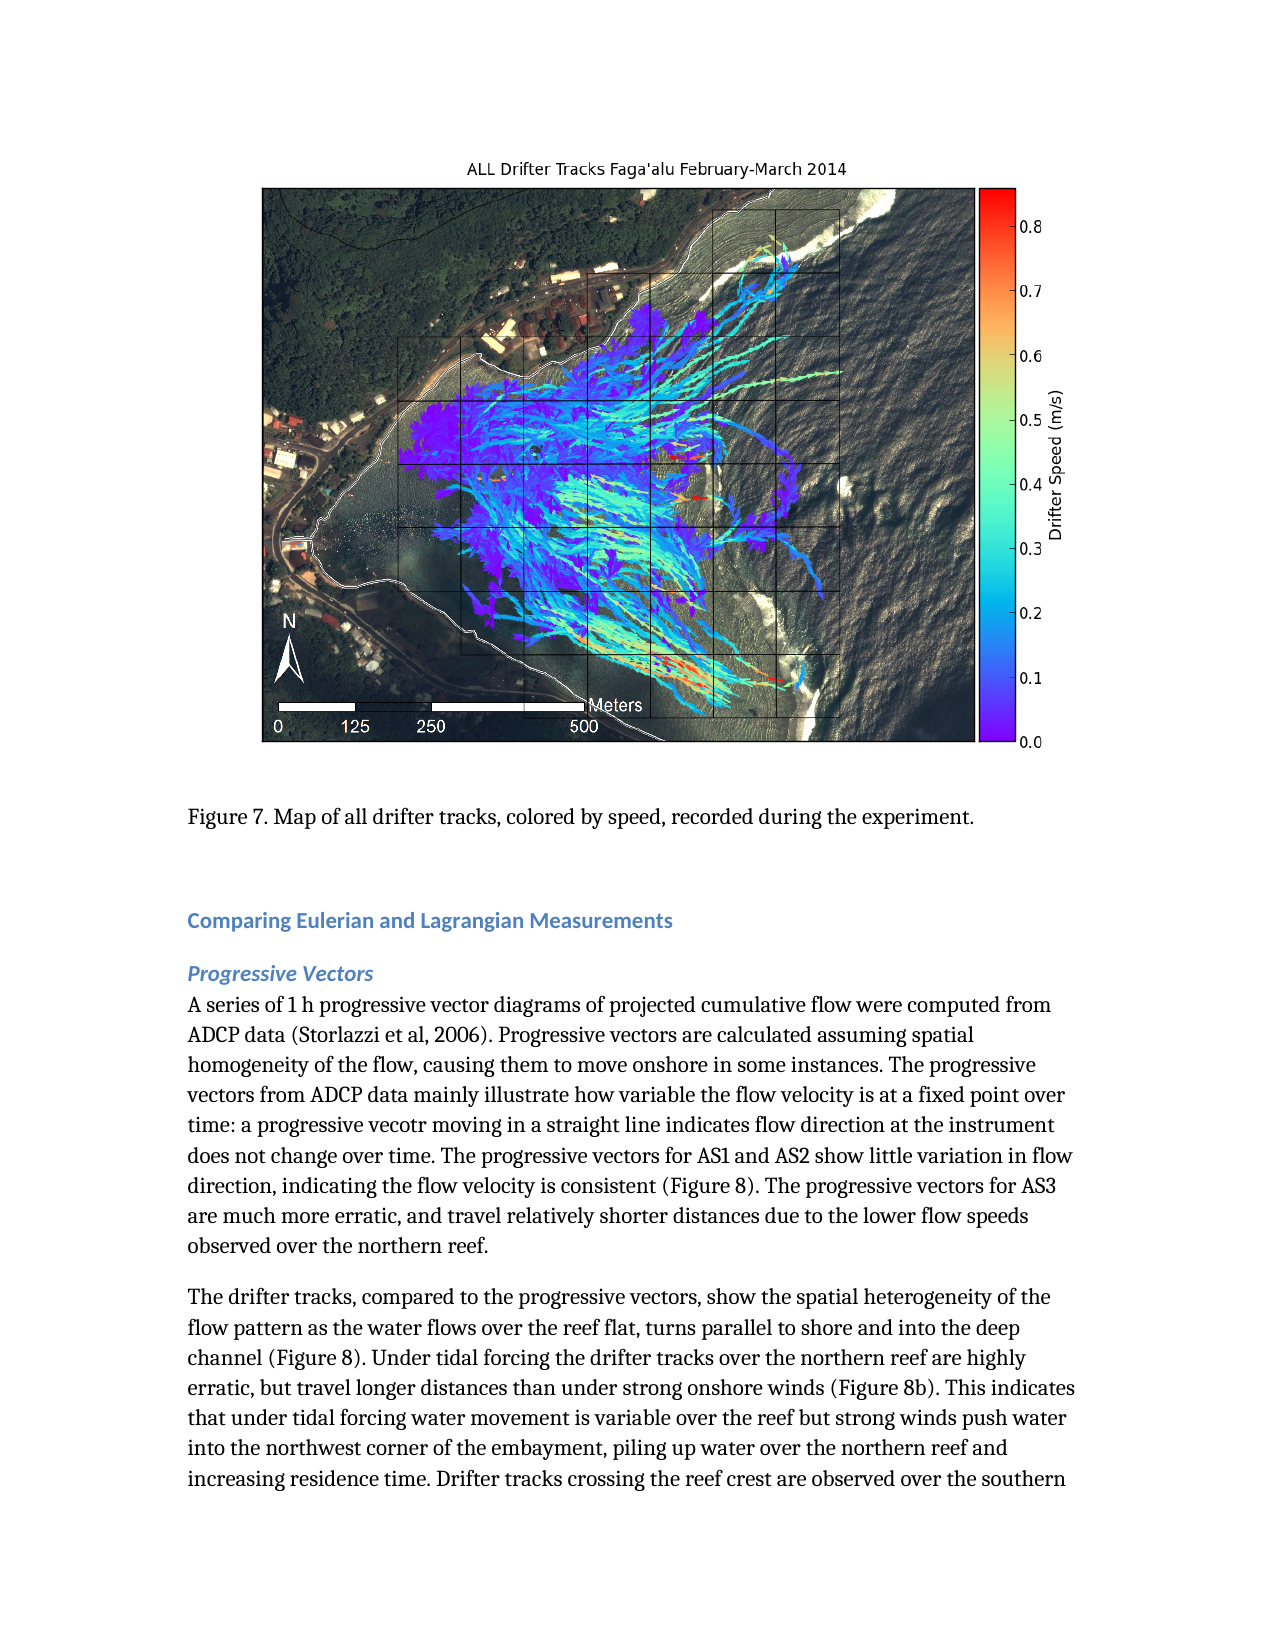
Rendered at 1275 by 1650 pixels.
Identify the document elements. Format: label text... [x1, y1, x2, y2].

subtitle Comparing Eulerian and Lagrangian Measurements [187, 906, 1087, 934]
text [187, 1284, 1087, 1492]
picture [206, 150, 1107, 780]
text A series of 1 h progressive vector diagrams of projected cumulative flow were computed from ADCP data (Storlazzi et al, 2006). Progressive vectors are calculated assuming spatial homogeneity of the flow, causing them to move onshore in some instances. The progressive vectors from ADCP data mainly illustrate how variable the flow velocity is at a fixed point over time: a progressive vecotr moving in a straight line indicates flow direction at the instrument does not change over time. The progressive vectors for AS1 and AS2 show little variation in flow direction, indicating the flow velocity is consistent (Figure 8). The progressive vectors for AS3 are much more erratic, and travel relatively shorter distances due to the lower flow speeds observed over the northern reef. [187, 991, 1087, 1259]
text Figure 7. Map of all drifter tracks, colored by speed, recorded during the experiment. [187, 804, 1087, 831]
subtitle Progressive Vectors [187, 959, 1087, 987]
